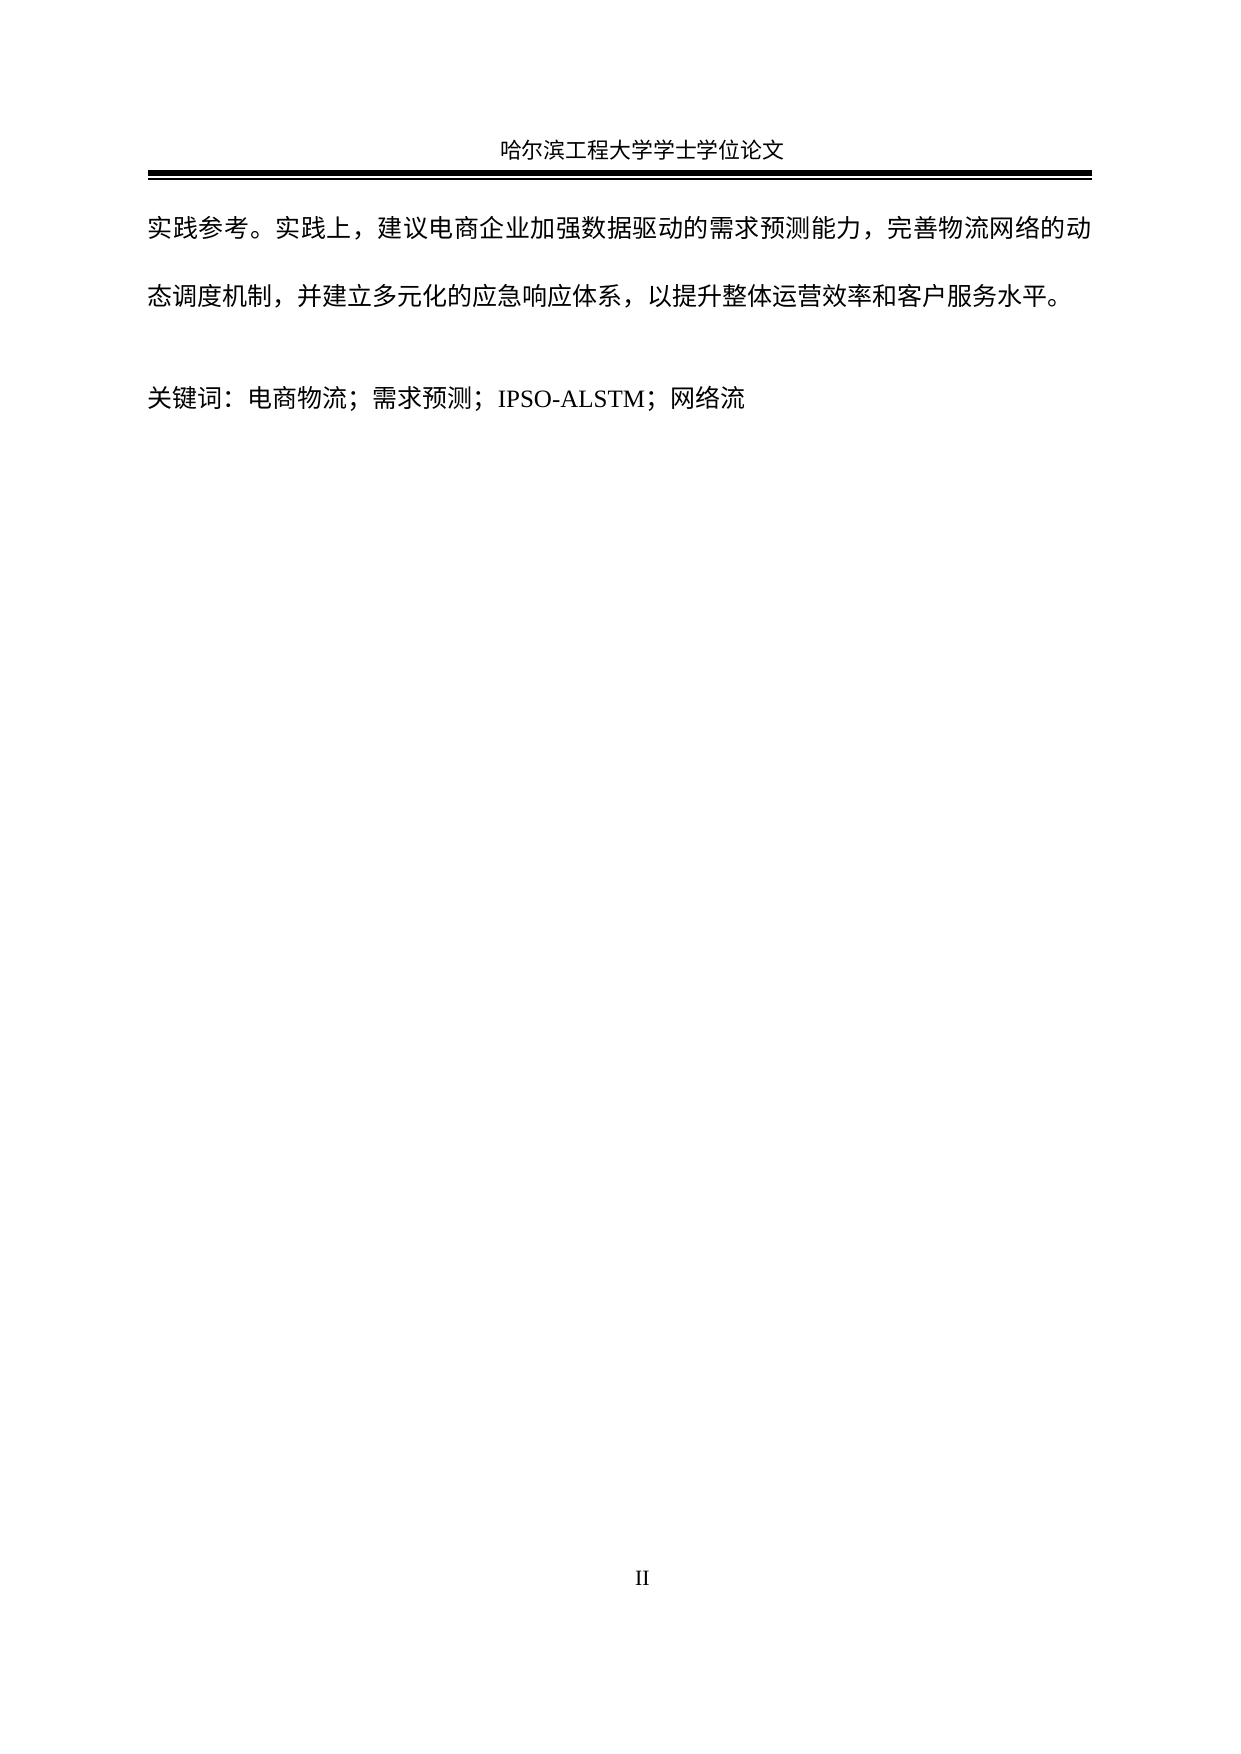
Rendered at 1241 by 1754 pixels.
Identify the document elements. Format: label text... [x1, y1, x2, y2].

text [148, 193, 1092, 329]
text 关键词：电商物流；需求预测；IPSO-ALSTM；网络流 [148, 363, 1092, 431]
